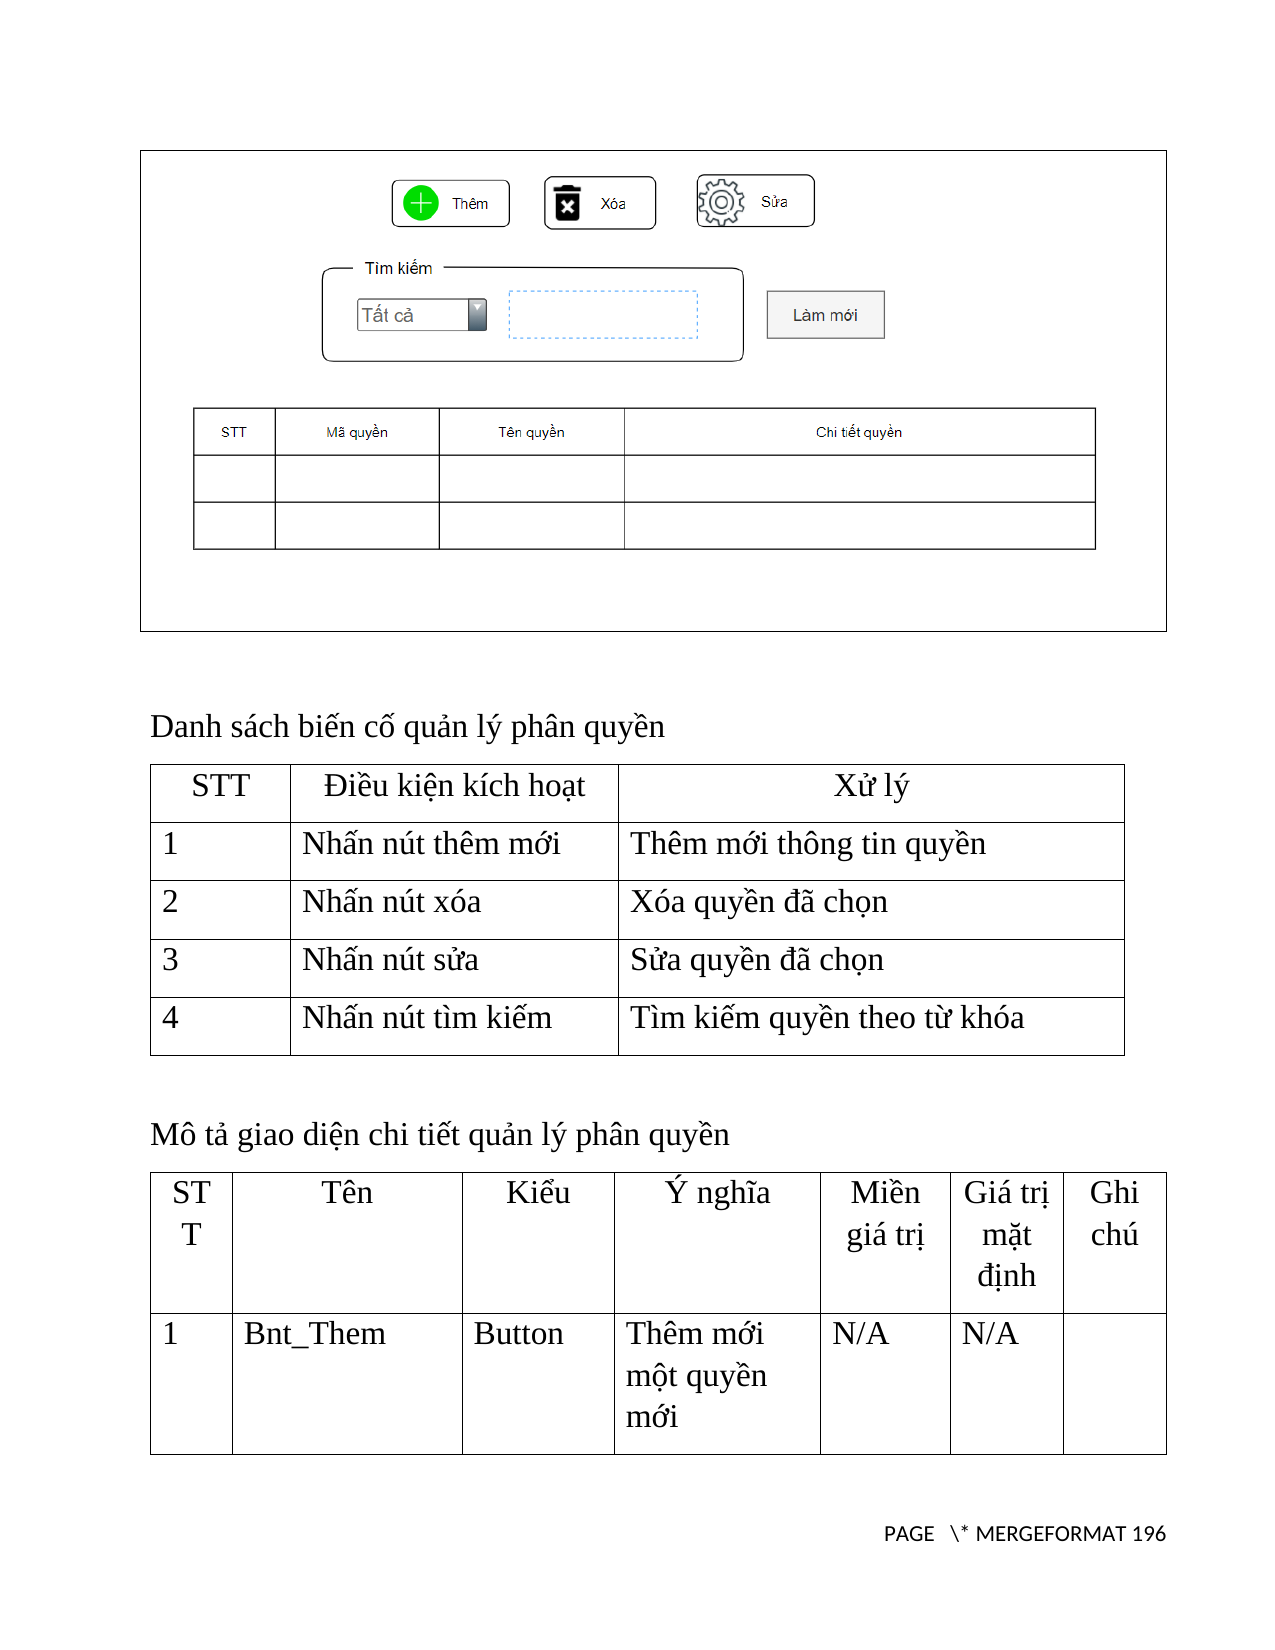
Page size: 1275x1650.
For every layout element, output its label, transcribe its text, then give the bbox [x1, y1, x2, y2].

table_header Điều kiện kích hoạt [291, 765, 618, 822]
table_cell [1064, 1314, 1166, 1453]
table_header Tên [233, 1173, 462, 1313]
table_cell 2 [151, 881, 290, 938]
table_cell Xóa quyền đã chọn [619, 881, 1124, 938]
table_header [141, 151, 1166, 631]
table_cell Nhấn nút tìm kiếm [291, 998, 618, 1055]
table_cell 3 [151, 940, 290, 997]
table_header STT [151, 1173, 232, 1313]
table_cell Tìm kiếm quyền theo từ khóa [619, 998, 1124, 1055]
table_cell Bnt_Them [233, 1314, 462, 1453]
table_cell N/A [821, 1314, 950, 1453]
table_cell Sửa quyền đã chọn [619, 940, 1124, 997]
table_header STT [151, 765, 290, 822]
table_cell N/A [951, 1314, 1063, 1453]
table_cell Nhấn nút xóa [291, 881, 618, 938]
table_cell Nhấn nút sửa [291, 940, 618, 997]
table_cell Thêm mới một quyền mới [615, 1314, 820, 1453]
table_cell Nhấn nút thêm mới [291, 823, 618, 880]
table_header Ghi chú [1064, 1173, 1166, 1313]
table_cell 1 [151, 1314, 232, 1453]
table_header Kiểu [463, 1173, 614, 1313]
table_header Giá trị mặt định [951, 1173, 1063, 1313]
text Danh sách biến cố quản lý phân quyền [150, 706, 1167, 744]
picture [151, 151, 1127, 601]
text Mô tả giao diện chi tiết quản lý phân quyền [150, 1114, 1167, 1152]
table_cell Button [463, 1314, 614, 1453]
table_header Ý nghĩa [615, 1173, 820, 1313]
table_cell 1 [151, 823, 290, 880]
table_header Miền giá trị [821, 1173, 950, 1313]
table_cell Thêm mới thông tin quyền [619, 823, 1124, 880]
table_header Xử lý [619, 765, 1124, 822]
table_cell 4 [151, 998, 290, 1055]
